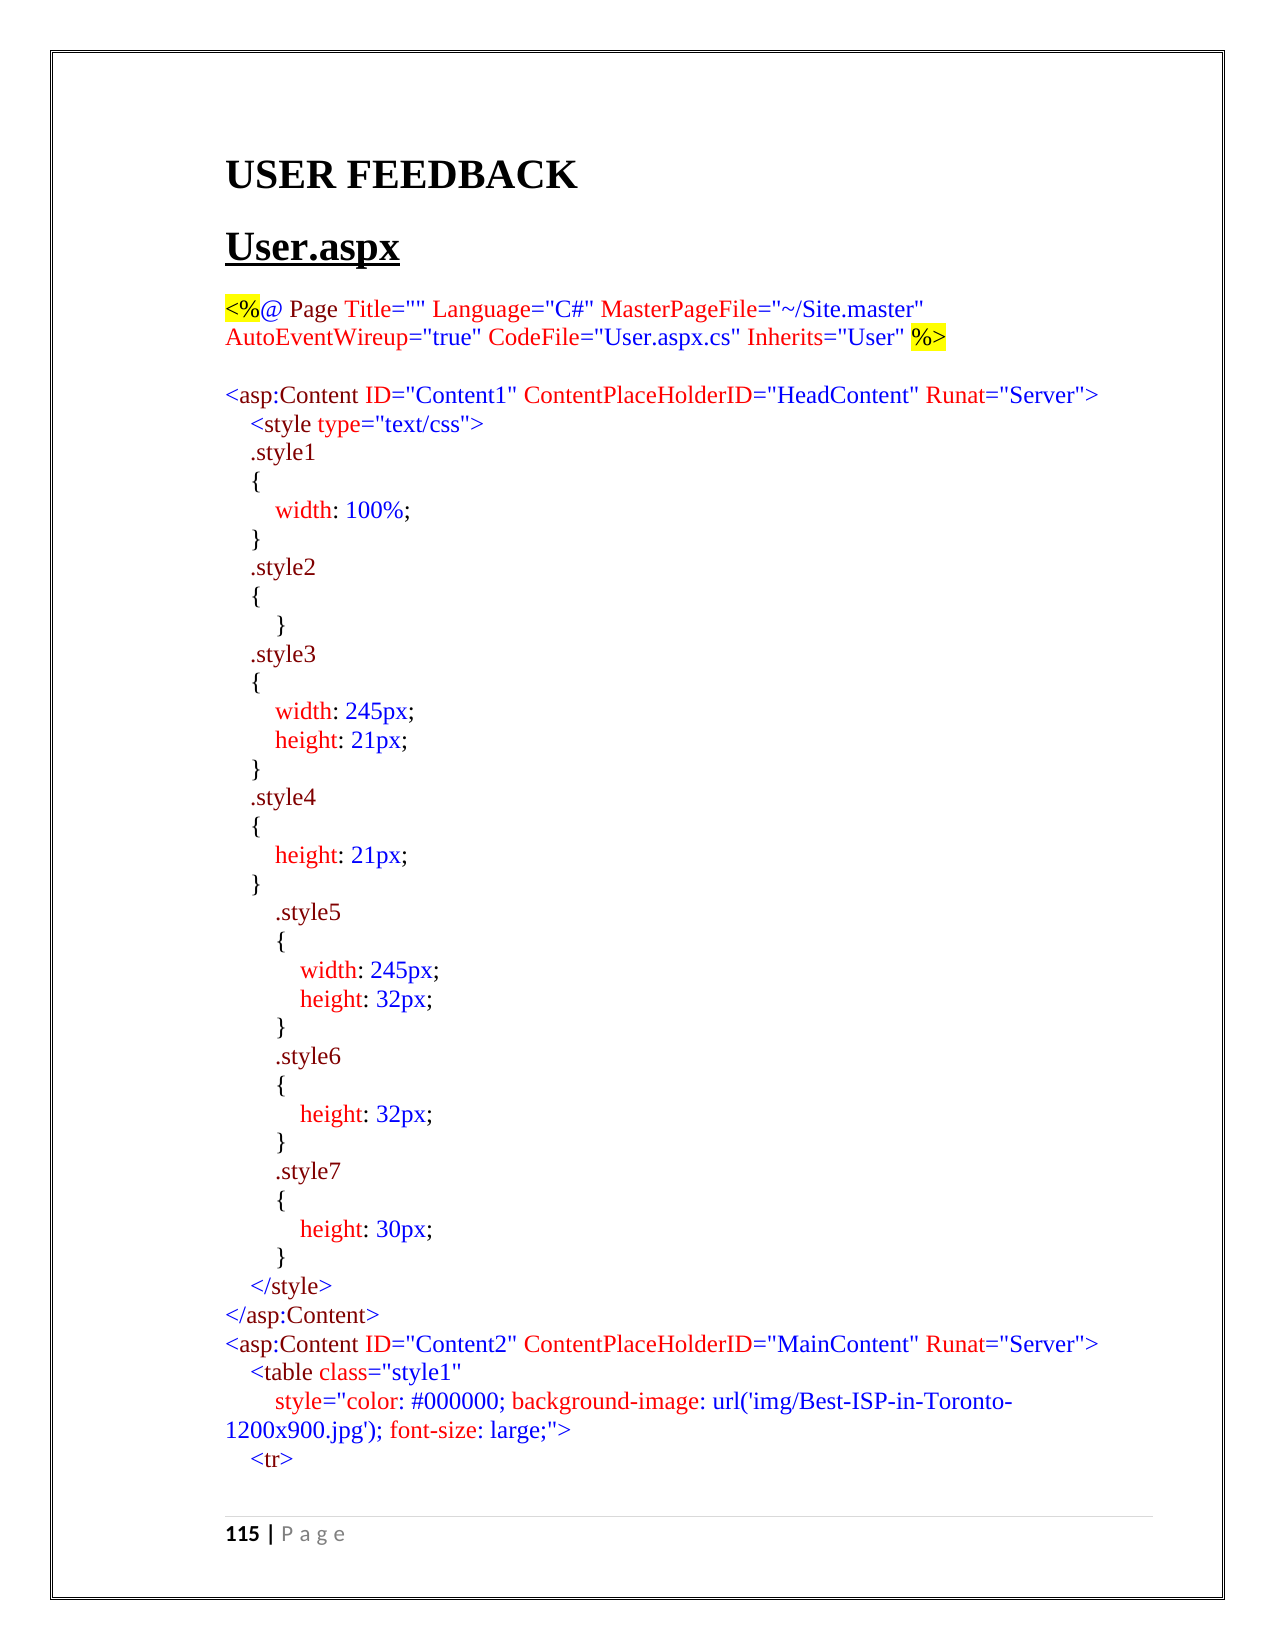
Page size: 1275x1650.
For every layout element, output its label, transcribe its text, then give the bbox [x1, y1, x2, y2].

text { [225, 811, 1153, 840]
text } [225, 524, 1153, 552]
text <style type="text/css"> [225, 409, 1153, 437]
text { [225, 466, 1153, 495]
text .style6 [225, 1041, 1153, 1070]
text { [225, 667, 1153, 696]
text { [225, 926, 1153, 955]
text } [225, 1127, 1153, 1156]
text .style1 [225, 437, 1153, 466]
text .style4 [225, 782, 1153, 811]
text USER FEEDBACK [225, 150, 1153, 198]
text <table class="style1" [225, 1357, 1153, 1386]
text width: 245px; [225, 955, 1153, 984]
text } [225, 869, 1153, 897]
text { [225, 1185, 1153, 1214]
text { [225, 581, 1153, 610]
text .style2 [225, 552, 1153, 581]
text style="color: #000000; background-image: url('img/Best-ISP-in-Toronto-1200x900.jpg'); font-size: large;"> [225, 1386, 1153, 1444]
text } [225, 1242, 1153, 1271]
text <asp:Content ID="Content2" ContentPlaceHolderID="MainContent" Runat="Server"> [225, 1329, 1153, 1357]
text .style7 [225, 1156, 1153, 1185]
text width: 245px; [225, 696, 1153, 725]
text } [225, 754, 1153, 782]
text </style> [225, 1271, 1153, 1300]
text <asp:Content ID="Content1" ContentPlaceHolderID="HeadContent" Runat="Server"> [225, 380, 1153, 409]
text width: 100%; [225, 495, 1153, 524]
text } [225, 610, 1153, 639]
text height: 32px; [225, 984, 1153, 1012]
text height: 21px; [225, 725, 1153, 754]
text .style5 [225, 897, 1153, 926]
text </asp:Content> [225, 1300, 1153, 1329]
text height: 30px; [225, 1214, 1153, 1242]
text <tr> [225, 1444, 1153, 1472]
text <%@ Page Title="" Language="C#" MasterPageFile="~/Site.master" AutoEventWireup="true" CodeFile="User.aspx.cs" Inherits="User" %> [225, 294, 1153, 351]
text height: 21px; [225, 840, 1153, 869]
text } [225, 1012, 1153, 1041]
text { [225, 1070, 1153, 1099]
text User.aspx [225, 222, 1153, 270]
text .style3 [225, 639, 1153, 667]
text height: 32px; [225, 1099, 1153, 1127]
